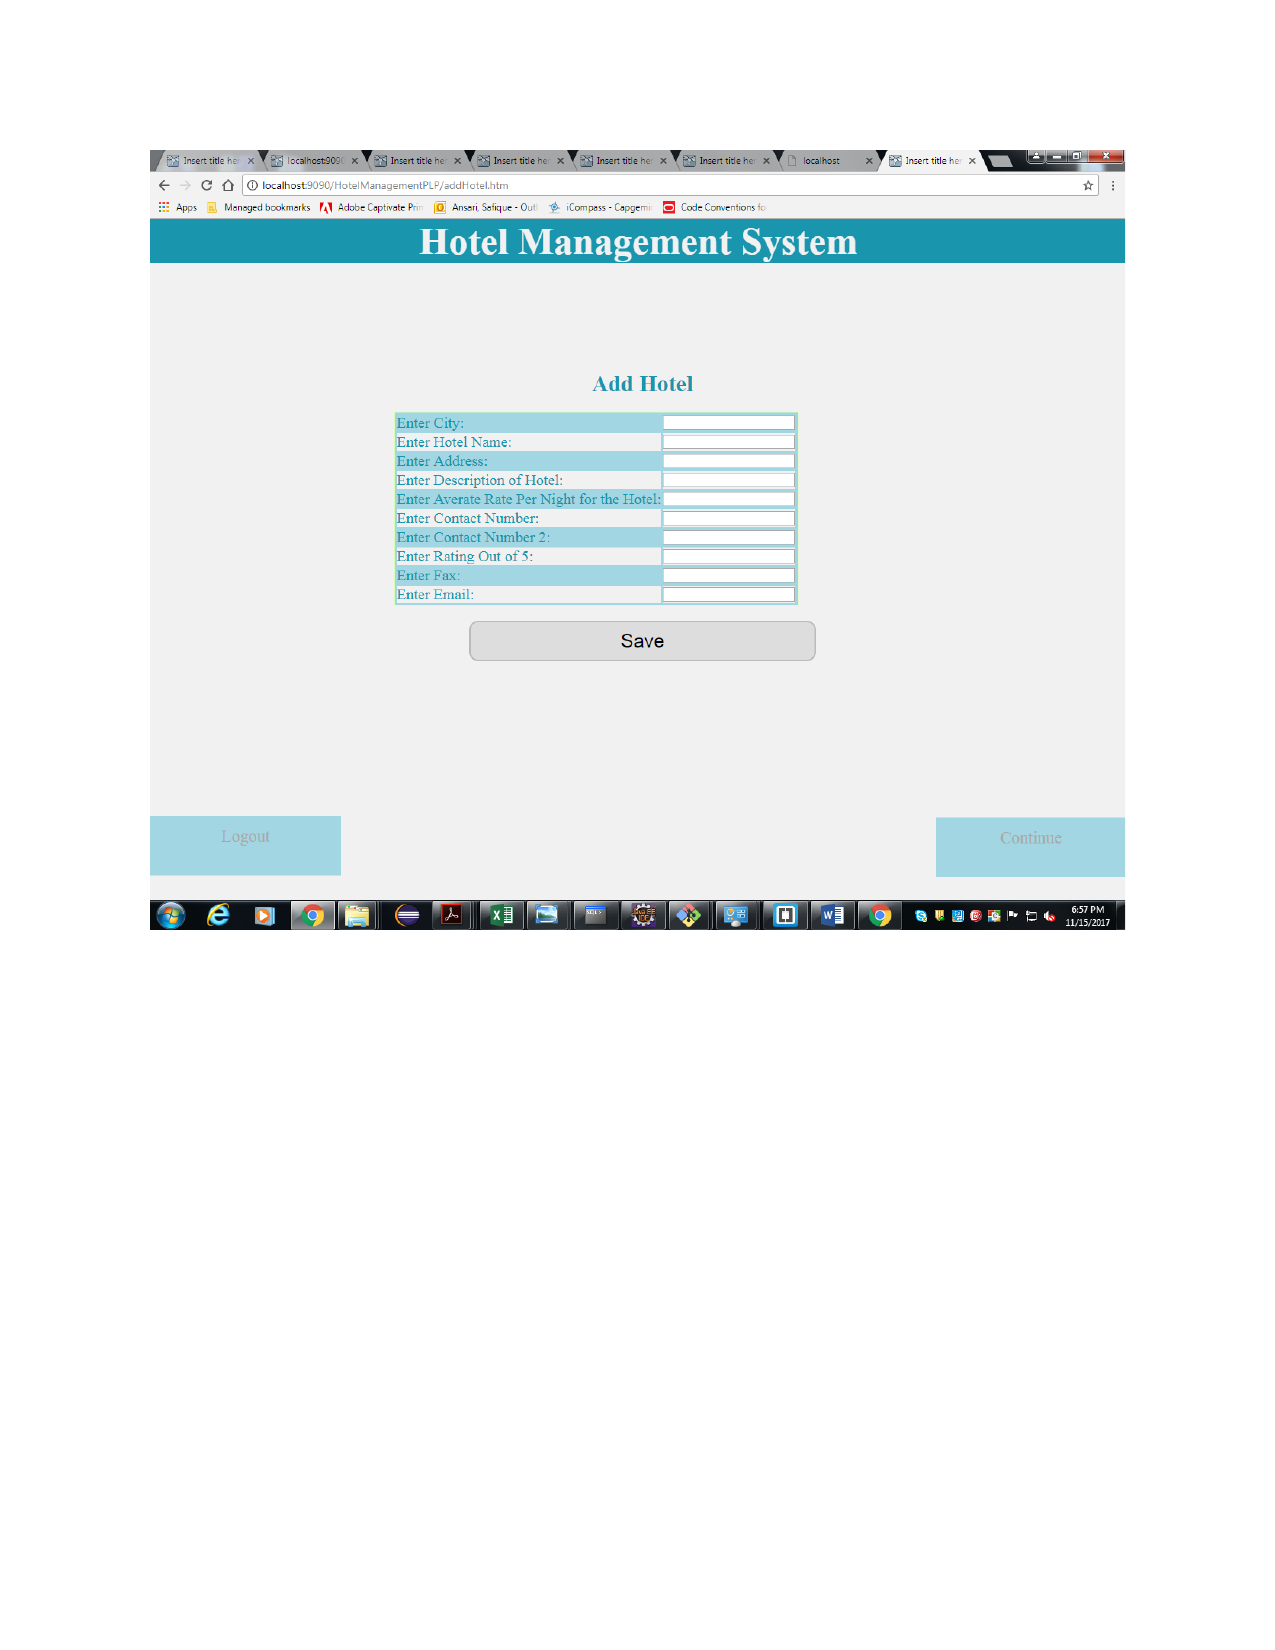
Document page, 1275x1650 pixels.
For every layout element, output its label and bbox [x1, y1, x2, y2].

picture [150, 150, 1125, 930]
